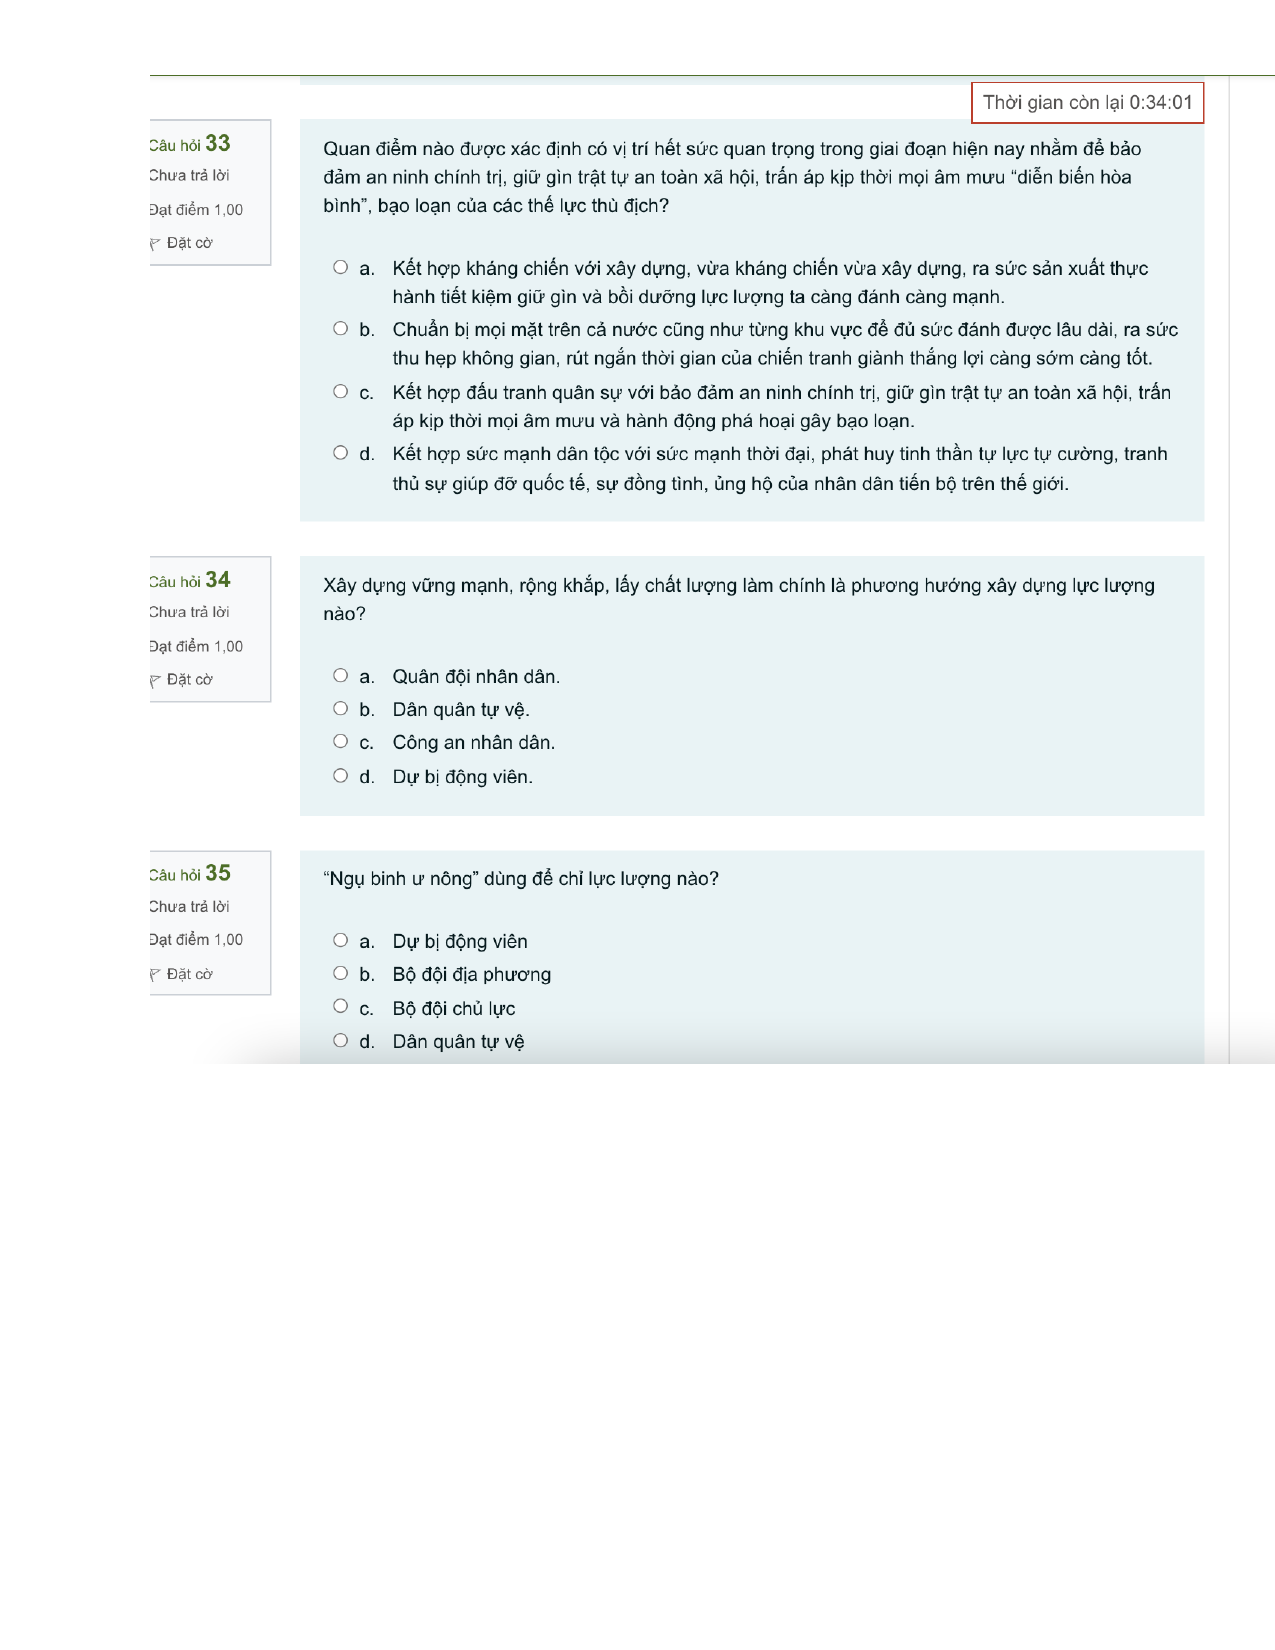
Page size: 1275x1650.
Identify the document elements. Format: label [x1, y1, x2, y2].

picture [150, 75, 1275, 1064]
